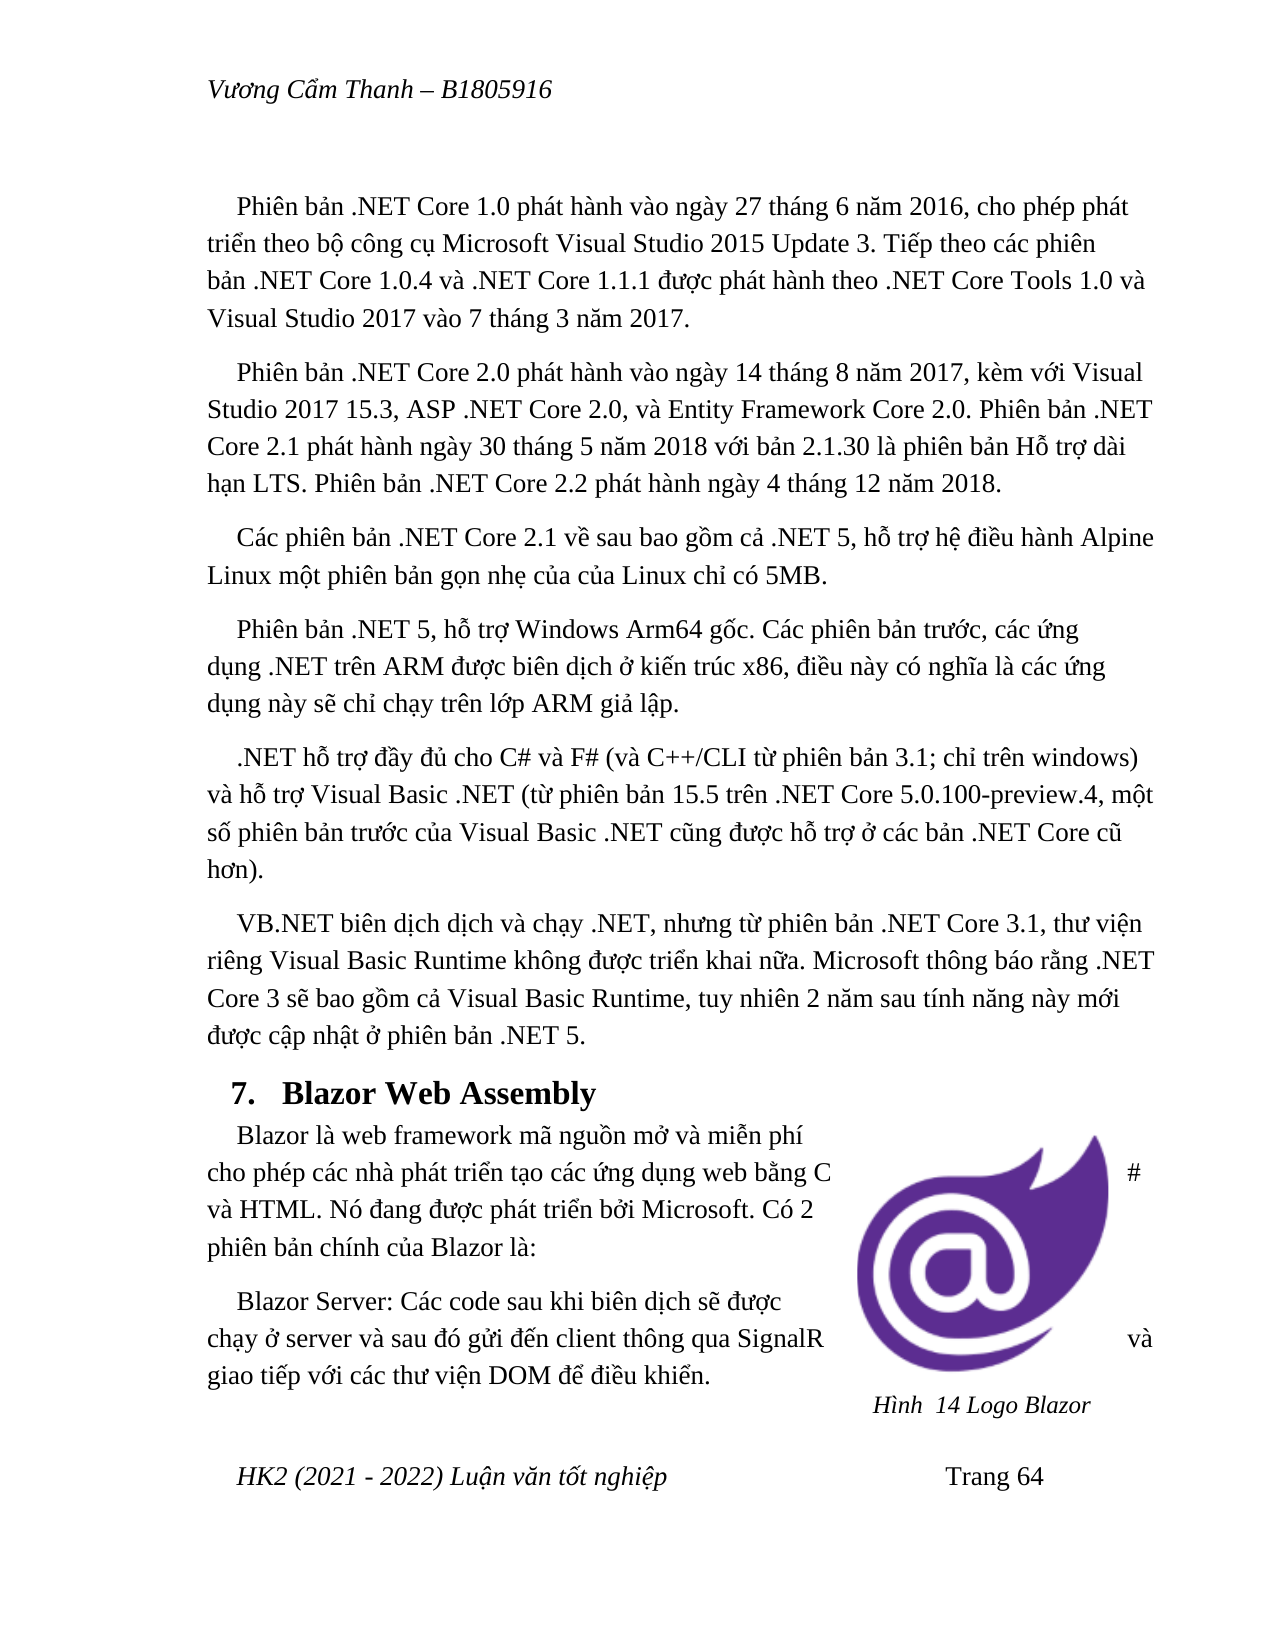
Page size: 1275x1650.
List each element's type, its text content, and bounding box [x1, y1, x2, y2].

text Các phiên bản .NET Core 2.1 về sau bao gồm cả .NET 5, hỗ trợ hệ điều hành Alpine Linux một phiên bản gọn nhẹ của của Linux chỉ có 5MB. [207, 521, 1157, 590]
text Phiên bản .NET 5, hỗ trợ Windows Arm64 gốc. Các phiên bản trước, các ứng dụng .NET trên ARM được biên dịch ở kiến trúc x86, điều này có nghĩa là các ứng dụng này sẽ chỉ chạy trên lớp ARM giả lập. [207, 613, 1157, 718]
text Phiên bản .NET Core 2.0 phát hành vào ngày 14 tháng 8 năm 2017, kèm với Visual Studio 2017 15.3, ASP .NET Core 2.0, và Entity Framework Core 2.0. Phiên bản .NET Core 2.1 phát hành ngày 30 tháng 5 năm 2018 với bản 2.1.30 là phiên bản Hỗ trợ dài hạn LTS. Phiên bản .NET Core 2.2 phát hành ngày 4 tháng 12 năm 2018. [207, 356, 1157, 499]
picture [857, 1124, 1109, 1384]
text Blazor là web framework mã nguồn mở và miễn phí cho phép các nhà phát triển tạo các ứng dụng web bằng C # và HTML. Nó đang được phát triển bởi Microsoft. Có 2 phiên bản chính của Blazor là: [207, 1119, 1157, 1262]
text Phiên bản .NET Core 1.0 phát hành vào ngày 27 tháng 6 năm 2016, cho phép phát triển theo bộ công cụ Microsoft Visual Studio 2015 Update 3. Tiếp theo các phiên bản .NET Core 1.0.4 và .NET Core 1.1.1 được phát hành theo .NET Core Tools 1.0 và Visual Studio 2017 vào 7 tháng 3 năm 2017. [207, 190, 1157, 333]
text Blazor Server: Các code sau khi biên dịch sẽ được chạy ở server và sau đó gửi đến client thông qua SignalR và giao tiếp với các thư viện DOM để điều khiển. [207, 1285, 1157, 1390]
text .NET hỗ trợ đầy đủ cho C# và F# (và C++/CLI từ phiên bản 3.1; chỉ trên windows) và hỗ trợ Visual Basic .NET (từ phiên bản 15.5 trên .NET Core 5.0.100-preview.4, một số phiên bản trước của Visual Basic .NET cũng được hỗ trợ ở các bản .NET Core cũ hơn). [207, 741, 1157, 884]
text VB.NET biên dịch dịch và chạy .NET, nhưng từ phiên bản .NET Core 3.1, thư viện riêng Visual Basic Runtime không được triển khai nữa. Microsoft thông báo rằng .NET Core 3 sẽ bao gồm cả Visual Basic Runtime, tuy nhiên 2 năm sau tính năng này mới được cập nhật ở phiên bản .NET 5. [207, 907, 1157, 1050]
subtitle Blazor Web Assembly [230, 1073, 1157, 1111]
